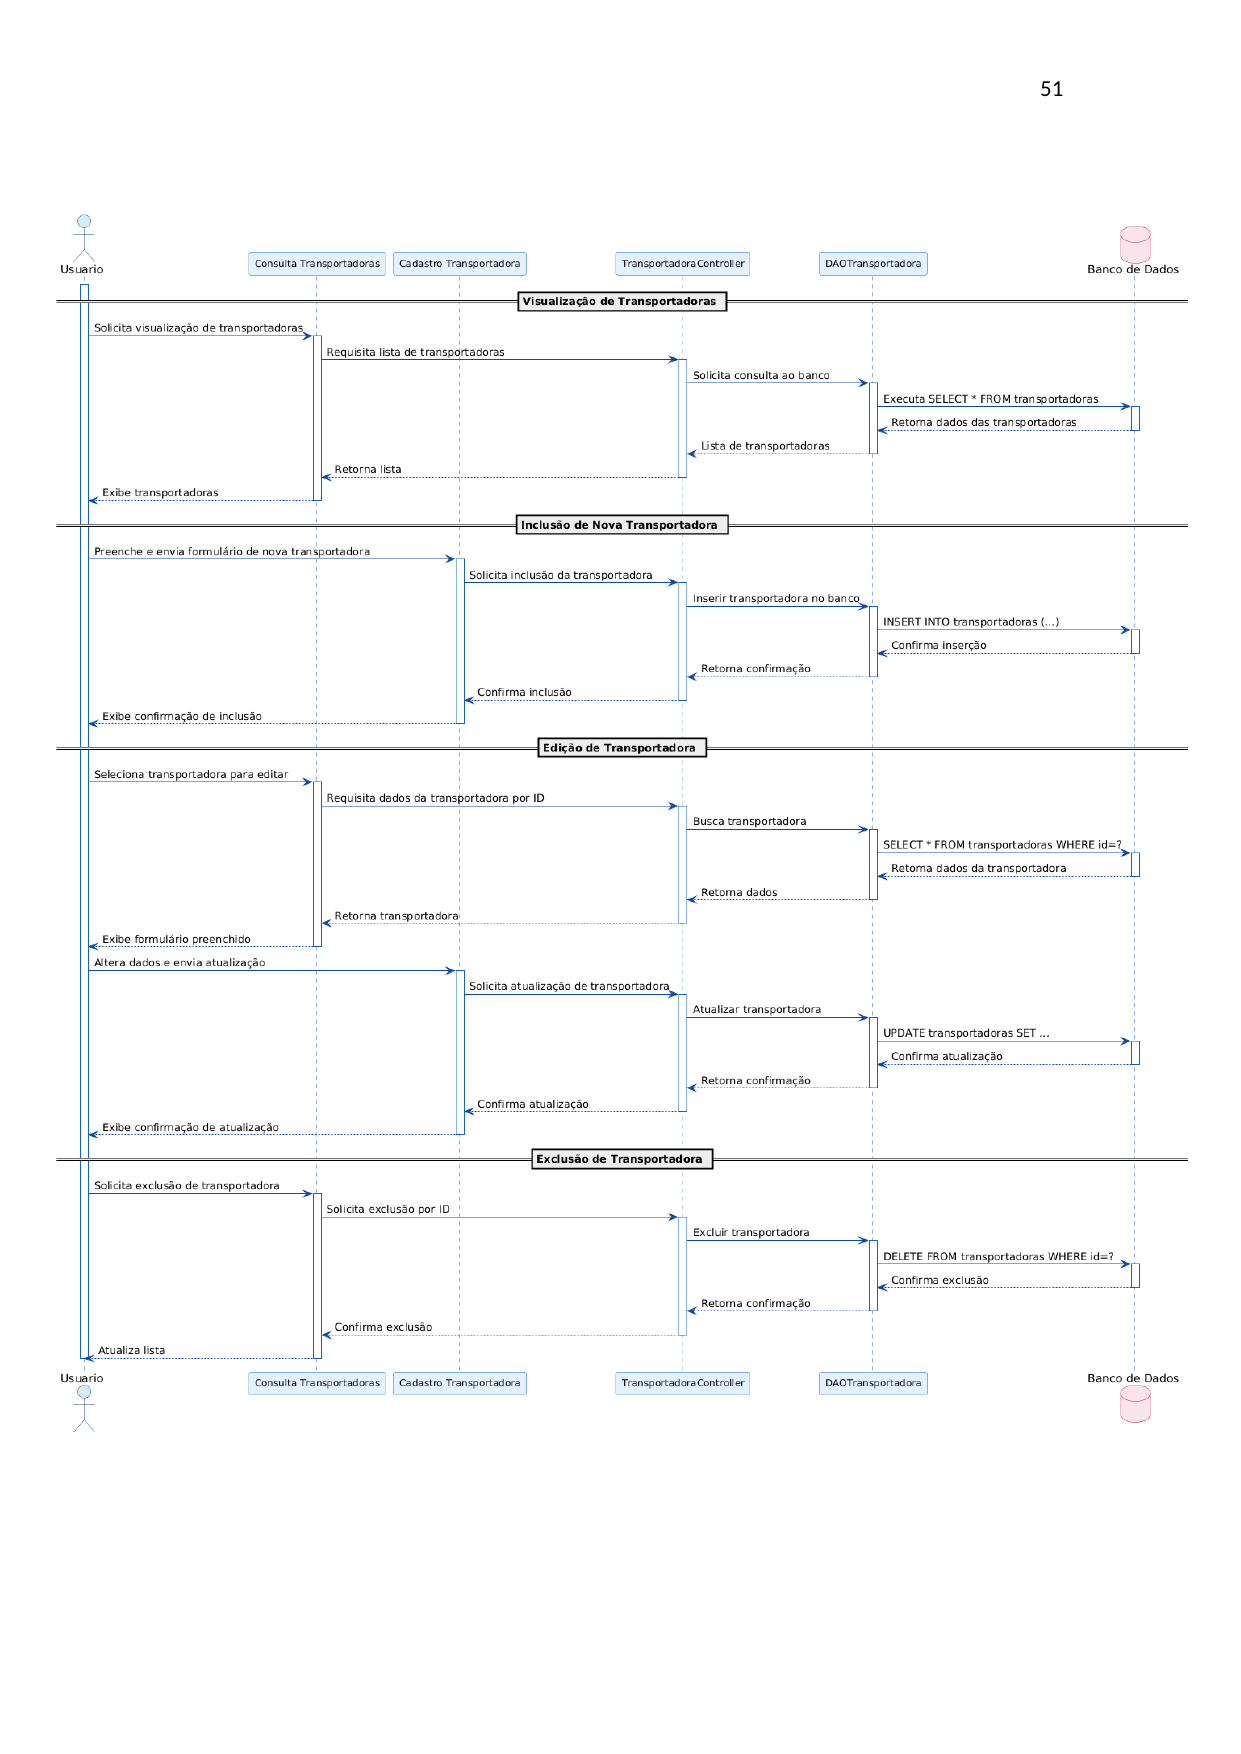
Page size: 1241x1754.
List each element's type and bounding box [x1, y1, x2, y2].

picture [56, 210, 1192, 1436]
